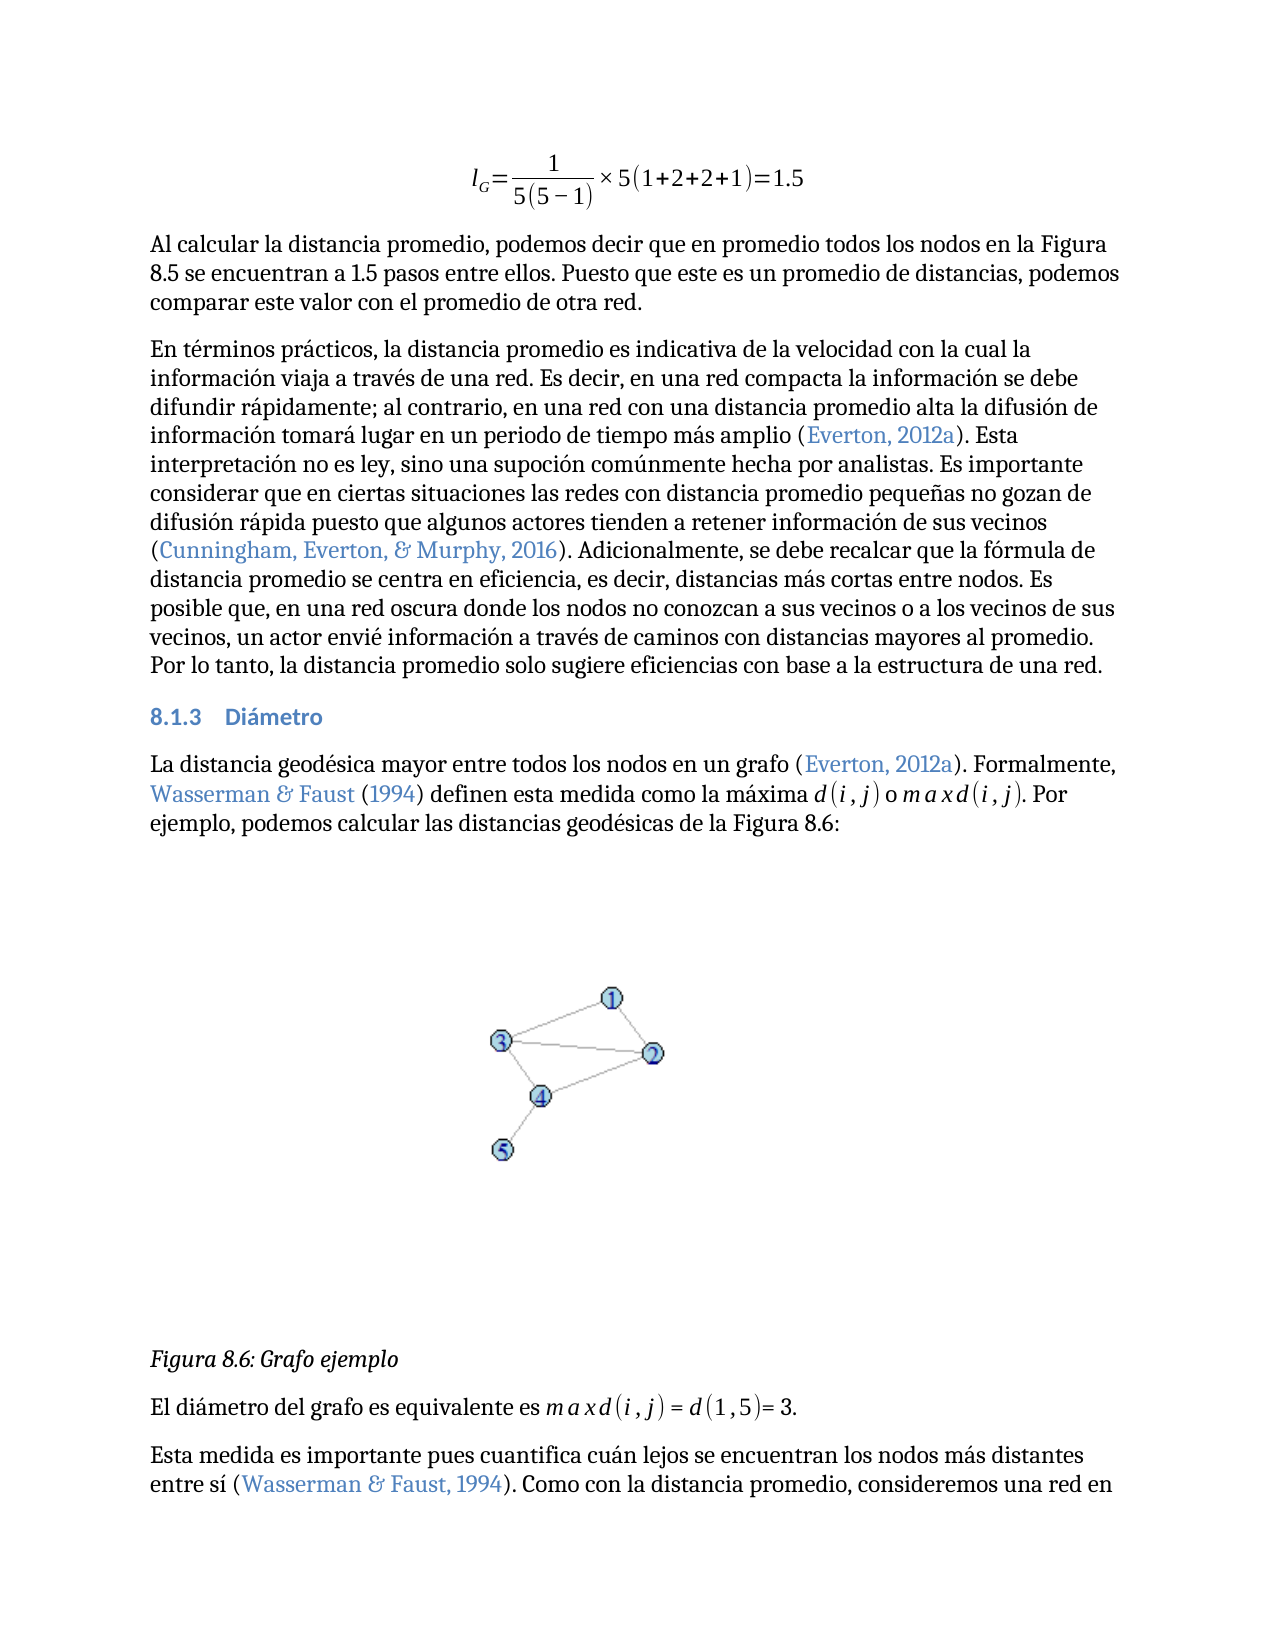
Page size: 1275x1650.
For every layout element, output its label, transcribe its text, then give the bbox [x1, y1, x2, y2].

text La distancia geodésica mayor entre todos los nodos en un grafo (Everton, 2012a). Formalmente, Wasserman & Faust (1994) definen esta medida como la máxima o . Por ejemplo, podemos calcular las distancias geodésicas de la Figura 8.6: [150, 750, 1125, 838]
text Figura 8.6: Grafo ejemplo [150, 1344, 1125, 1373]
picture [168, 856, 927, 1324]
text En términos prácticos, la distancia promedio es indicativa de la velocidad con la cual la información viaja a través de una red. Es decir, en una red compacta la información se debe difundir rápidamente; al contrario, en una red con una distancia promedio alta la difusión de información tomará lugar en un periodo de tiempo más amplio (Everton, 2012a). Esta interpretación no es ley, sino una supoción comúnmente hecha por analistas. Es importante considerar que en ciertas situaciones las redes con distancia promedio pequeñas no gozan de difusión rápida puesto que algunos actores tienden a retener información de sus vecinos (Cunningham, Everton, & Murphy, 2016). Adicionalmente, se debe recalcar que la fórmula de distancia promedio se centra en eficiencia, es decir, distancias más cortas entre nodos. Es posible que, en una red oscura donde los nodos no conozcan a sus vecinos o a los vecinos de sus vecinos, un actor envié información a través de caminos con distancias mayores al promedio. Por lo tanto, la distancia promedio solo sugiere eficiencias con base a la estructura de una red. [150, 335, 1125, 680]
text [150, 1441, 1125, 1498]
text Al calcular la distancia promedio, podemos decir que en promedio todos los nodos en la Figura 8.5 se encuentran a 1.5 pasos entre ellos. Puesto que este es un promedio de distancias, podemos comparar este valor con el promedio de otra red. [150, 230, 1125, 316]
subtitle 8.1.3 Diámetro [150, 701, 1125, 731]
text El diámetro del grafo es equivalente es = = 3. [150, 1392, 1125, 1422]
